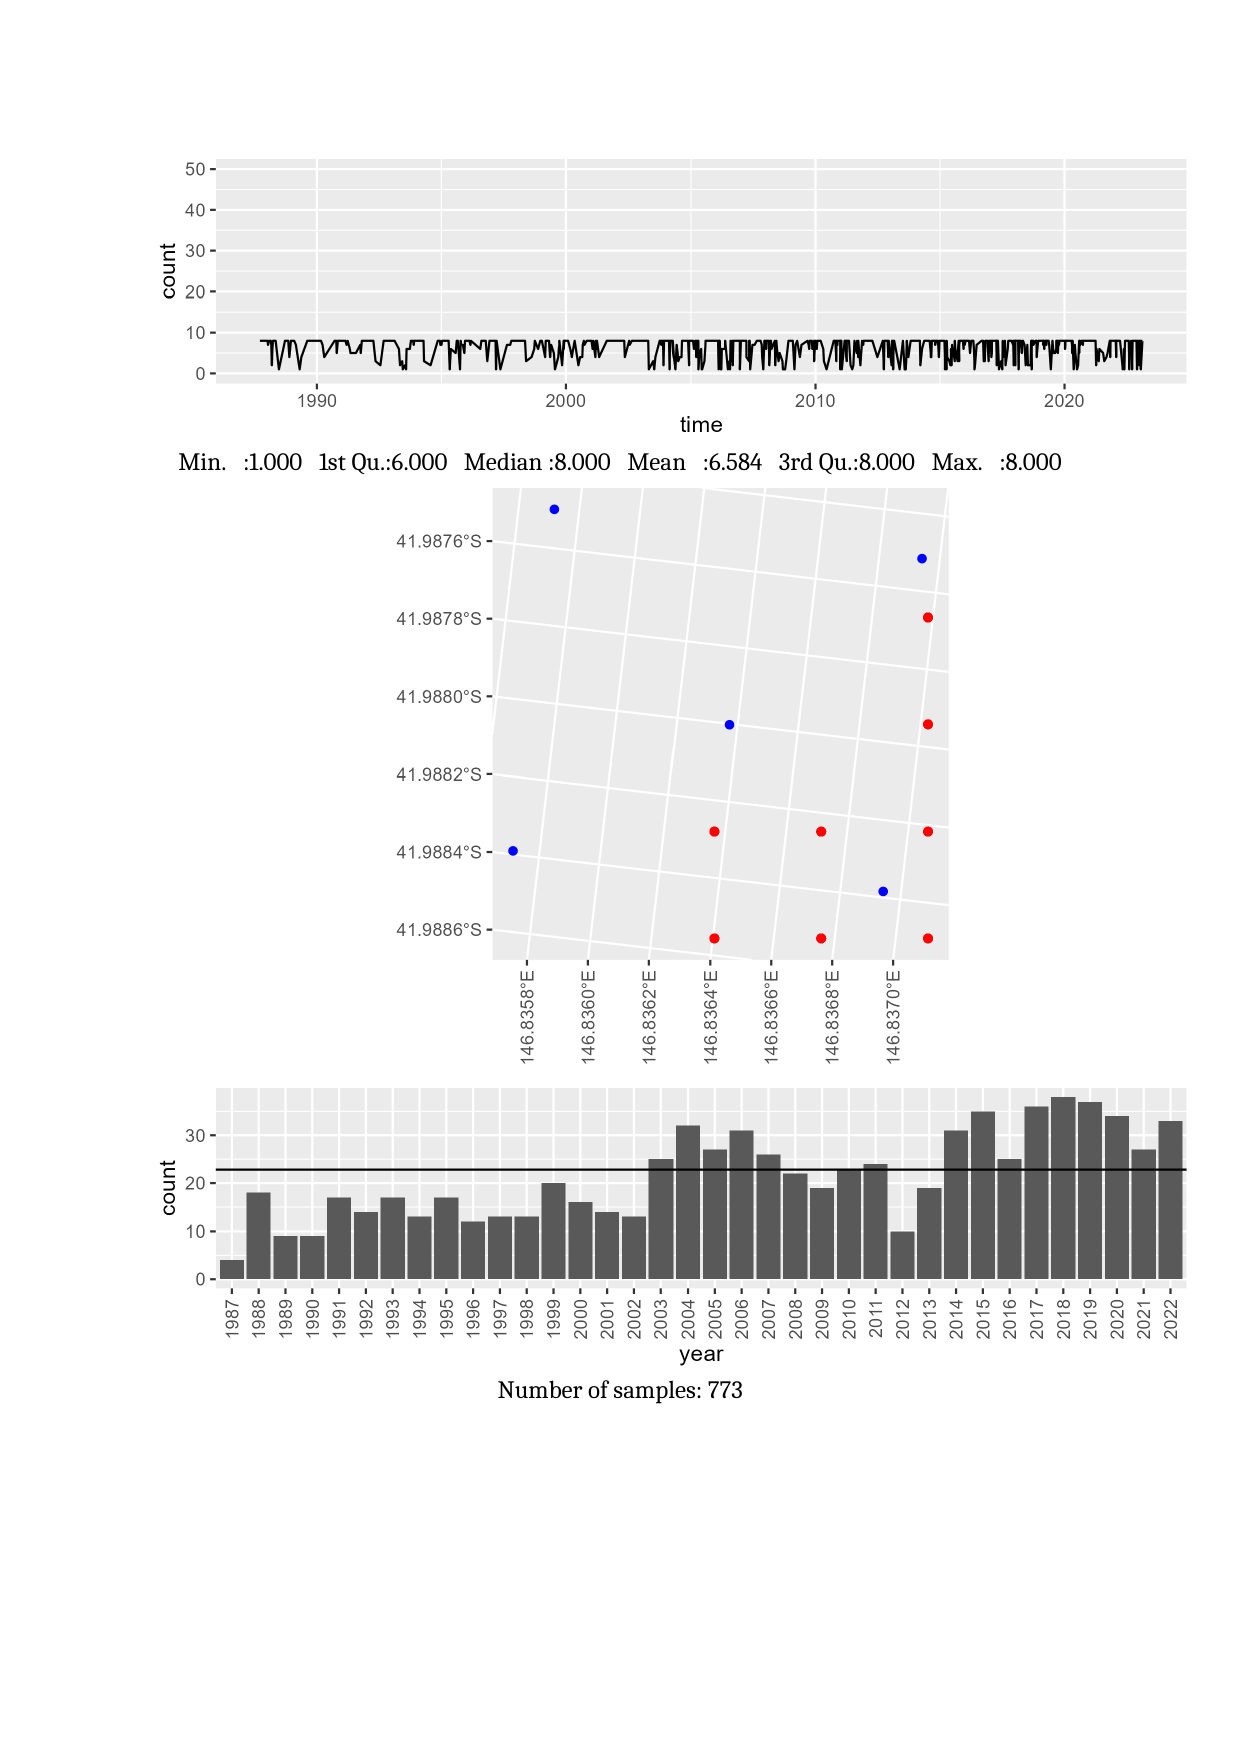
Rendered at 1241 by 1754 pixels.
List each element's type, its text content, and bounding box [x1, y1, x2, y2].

text Number of samples: 773 [148, 1377, 1093, 1405]
picture [147, 147, 1198, 448]
picture [147, 476, 1198, 1377]
text Min. :1.000 1st Qu.:6.000 Median :8.000 Mean :6.584 3rd Qu.:8.000 Max. :8.000 [148, 448, 1093, 476]
